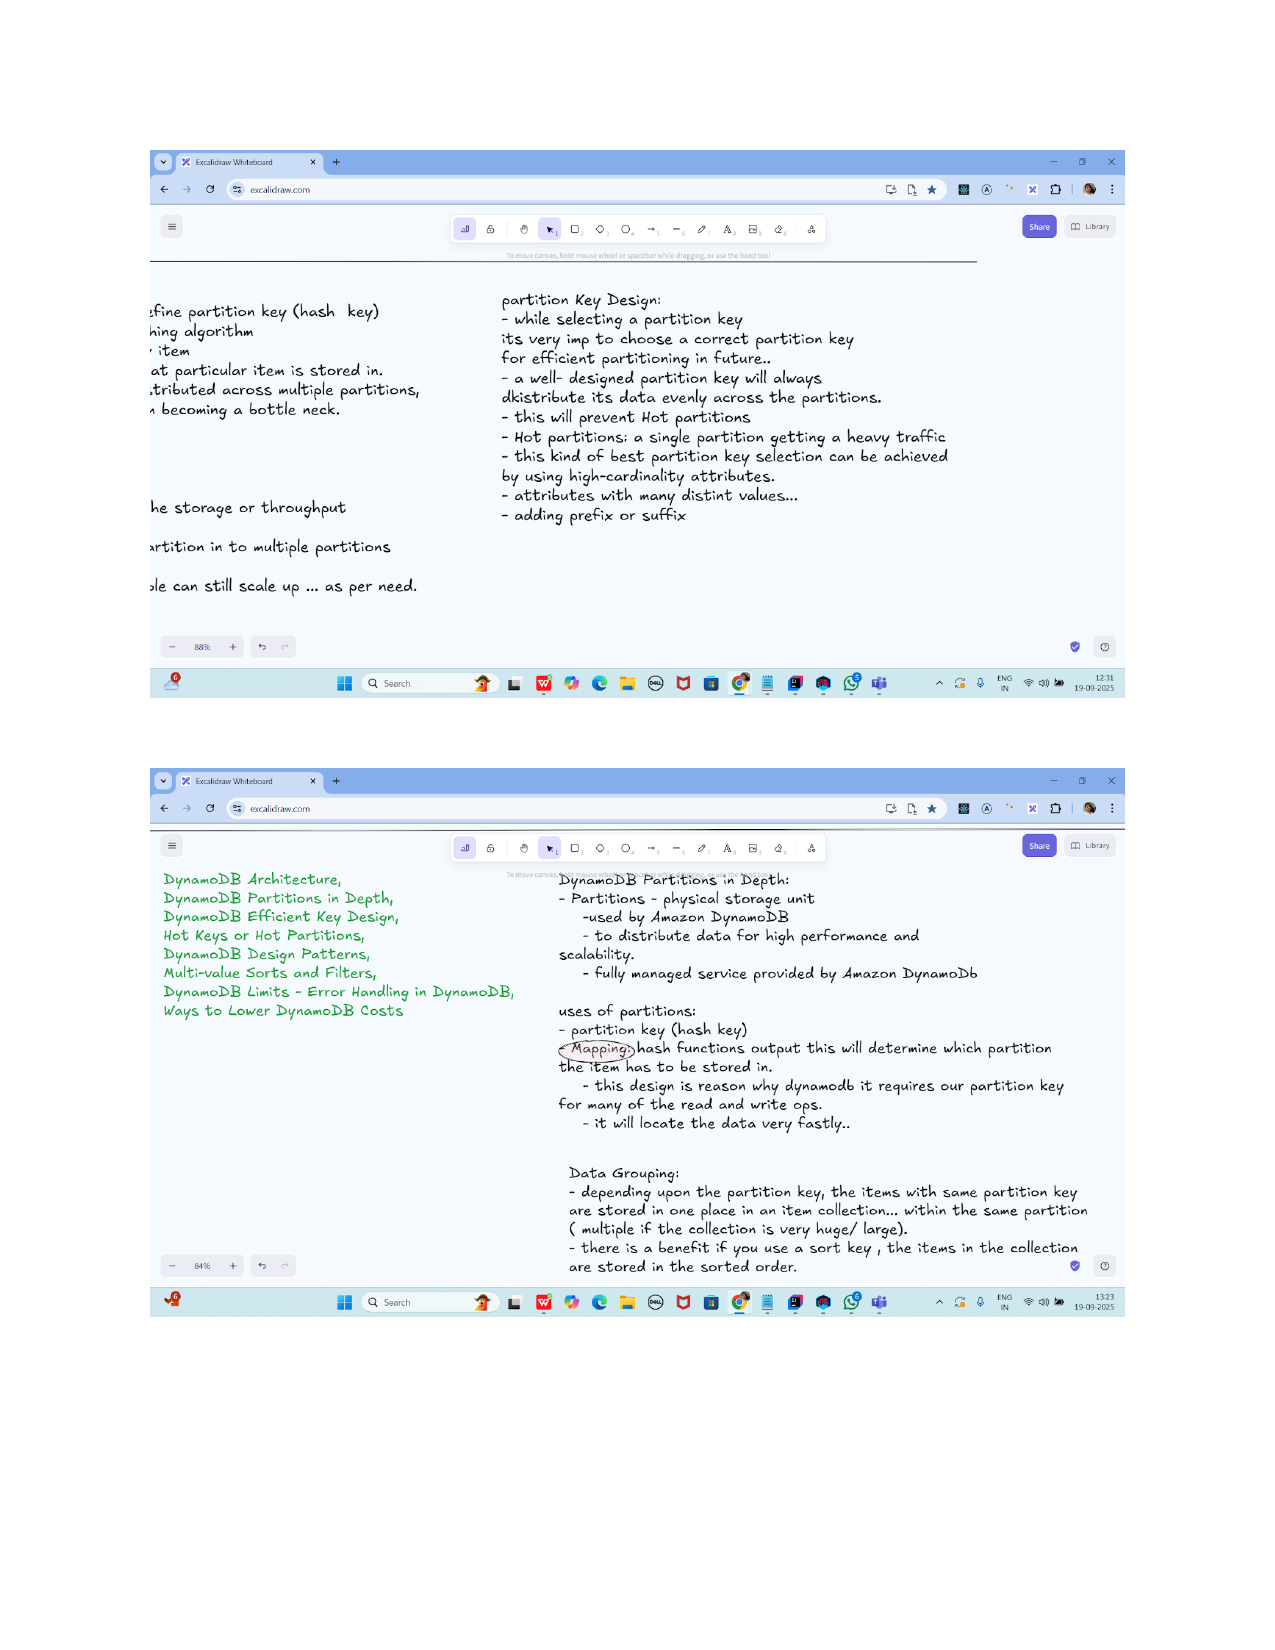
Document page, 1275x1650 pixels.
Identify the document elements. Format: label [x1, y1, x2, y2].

picture [150, 768, 1125, 1317]
picture [150, 150, 1125, 698]
